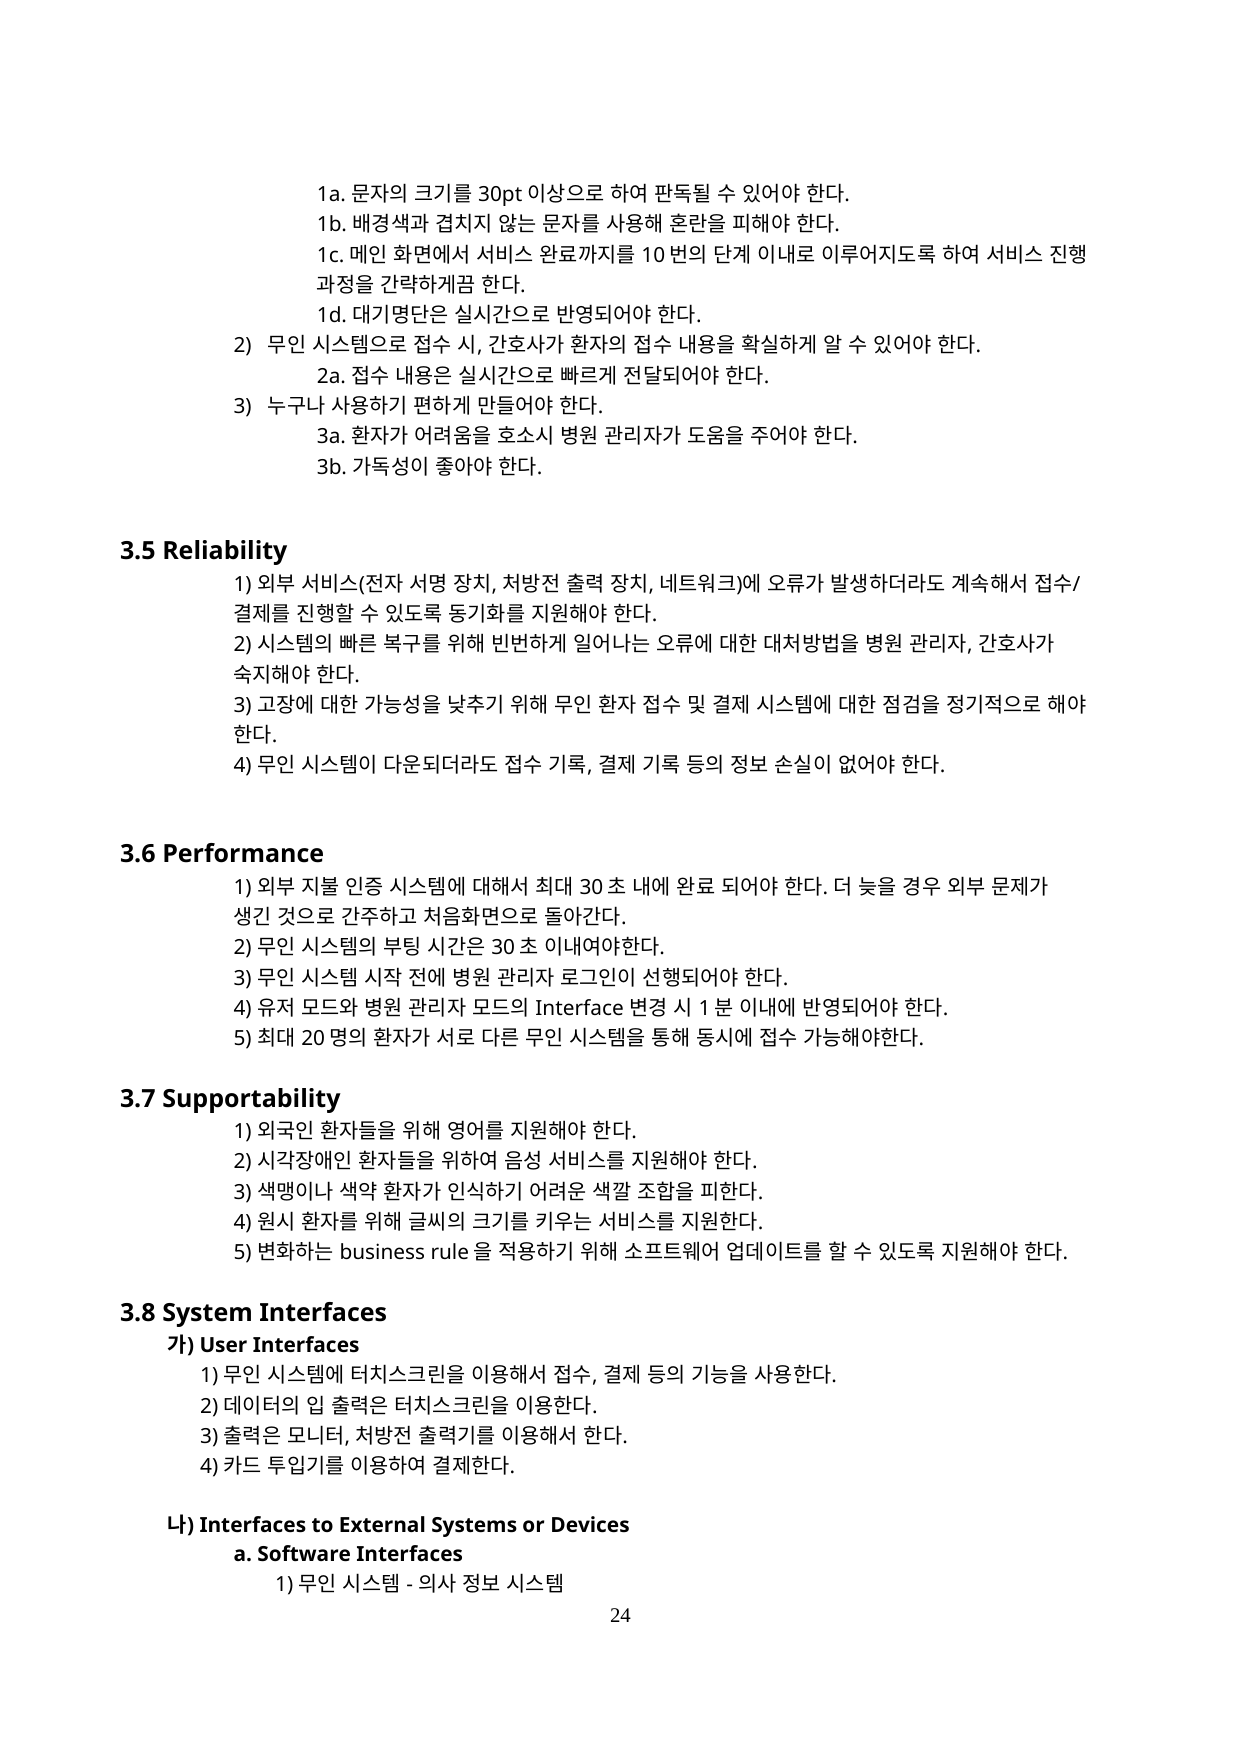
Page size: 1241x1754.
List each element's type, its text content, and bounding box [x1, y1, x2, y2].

text 2) 데이터의 입 출력은 터치스크린을 이용한다. [150, 1389, 1090, 1419]
text 3a. 환자가 어려움을 호소시 병원 관리자가 도움을 주어야 한다. [233, 420, 1090, 450]
text 1a. 문자의 크기를 30pt 이상으로 하여 판독될 수 있어야 한다. [233, 177, 1090, 207]
text 1) 외국인 환자들을 위해 영어를 지원해야 한다. [150, 1114, 1090, 1145]
text Reliability [120, 533, 1069, 567]
text Interfaces to External Systems or Devices [168, 1508, 1090, 1539]
text 5) 변화하는 business rule을 적용하기 위해 소프트웨어 업데이트를 할 수 있도록 지원해야 한다. [233, 1236, 1090, 1266]
text 3) 고장에 대한 가능성을 낮추기 위해 무인 환자 접수 및 결제 시스템에 대한 점검을 정기적으로 해야 한다. [233, 688, 1090, 749]
text 2a. 접수 내용은 실시간으로 빠르게 전달되어야 한다. [317, 359, 1090, 389]
text Supportability [120, 1080, 1069, 1114]
text 4) 원시 환자를 위해 글씨의 크기를 키우는 서비스를 지원한다. [150, 1205, 1090, 1236]
text 3) 출력은 모니터, 처방전 출력기를 이용해서 한다. [150, 1419, 1090, 1450]
text 1) 외부 지불 인증 시스템에 대해서 최대 30초 내에 완료 되어야 한다. 더 늦을 경우 외부 문제가 생긴 것으로 간주하고 처음화면으로 돌아간다. [233, 870, 1090, 931]
text 4) 유저 모드와 병원 관리자 모드의 Interface 변경 시 1분 이내에 반영되어야 한다. [233, 991, 1090, 1022]
text 1) 외부 서비스(전자 서명 장치, 처방전 출력 장치, 네트워크)에 오류가 발생하더라도 계속해서 접수/결제를 진행할 수 있도록 동기화를 지원해야 한다. [233, 567, 1090, 627]
text 1d. 대기명단은 실시간으로 반영되어야 한다. [317, 298, 1090, 329]
text 2) 시스템의 빠른 복구를 위해 빈번하게 일어나는 오류에 대한 대처방법을 병원 관리자, 간호사가 숙지해야 한다. [233, 627, 1090, 688]
text User Interfaces [168, 1328, 1090, 1359]
text 3) 색맹이나 색약 환자가 인식하기 어려운 색깔 조합을 피한다. [150, 1175, 1090, 1205]
text 5) 최대 20명의 환자가 서로 다른 무인 시스템을 통해 동시에 접수 가능해야한다. [233, 1022, 1090, 1052]
text 3b. 가독성이 좋아야 한다. [233, 450, 1090, 480]
text 1b. 배경색과 겹치지 않는 문자를 사용해 혼란을 피해야 한다. [233, 207, 1090, 238]
text 4) 무인 시스템이 다운되더라도 접수 기록, 결제 기록 등의 정보 손실이 없어야 한다. [233, 749, 1090, 779]
text 4) 카드 투입기를 이용하여 결제한다. [150, 1450, 1090, 1480]
text System Interfaces [120, 1294, 1069, 1328]
text 3) 무인 시스템 시작 전에 병원 관리자 로그인이 선행되어야 한다. [150, 961, 1090, 991]
text Performance [120, 836, 1069, 870]
text 2) 무인 시스템의 부팅 시간은 30초 이내여야한다. [150, 931, 1090, 961]
text 1c. 메인 화면에서 서비스 완료까지를 10번의 단계 이내로 이루어지도록 하여 서비스 진행 과정을 간략하게끔 한다. [317, 238, 1090, 298]
text 1) 무인 시스템 - 의사 정보 시스템 [150, 1567, 1090, 1597]
text 1) 무인 시스템에 터치스크린을 이용해서 접수, 결제 등의 기능을 사용한다. [150, 1359, 1069, 1389]
text a. Software Interfaces [168, 1539, 1090, 1567]
text 2) 무인 시스템으로 접수 시, 간호사가 환자의 접수 내용을 확실하게 알 수 있어야 한다. [233, 329, 1090, 359]
text 2) 시각장애인 환자들을 위하여 음성 서비스를 지원해야 한다. [150, 1145, 1090, 1175]
text 3) 누구나 사용하기 편하게 만들어야 한다. [150, 389, 1090, 420]
